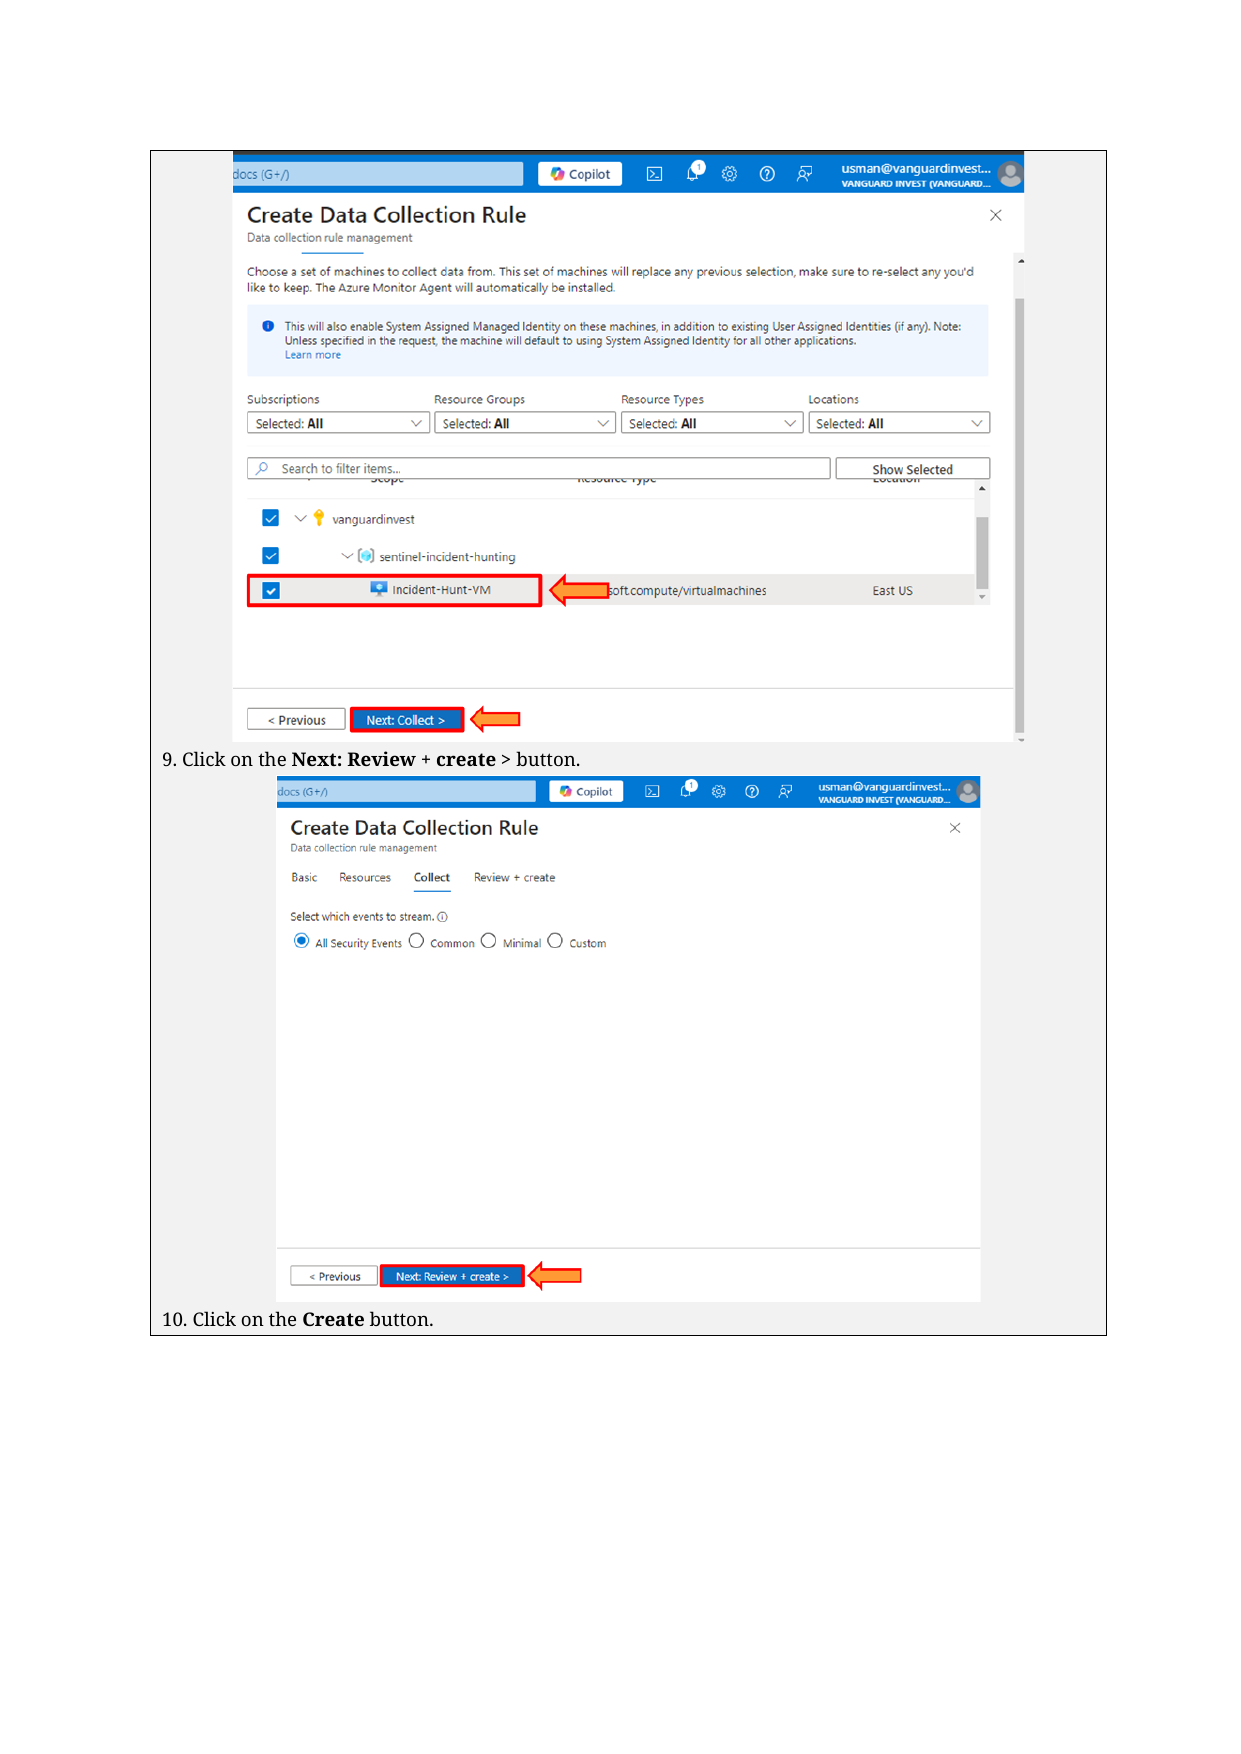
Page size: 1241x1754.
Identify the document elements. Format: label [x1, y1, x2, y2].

picture [232, 151, 1025, 742]
table_cell [151, 151, 1106, 1335]
picture [276, 775, 981, 1302]
